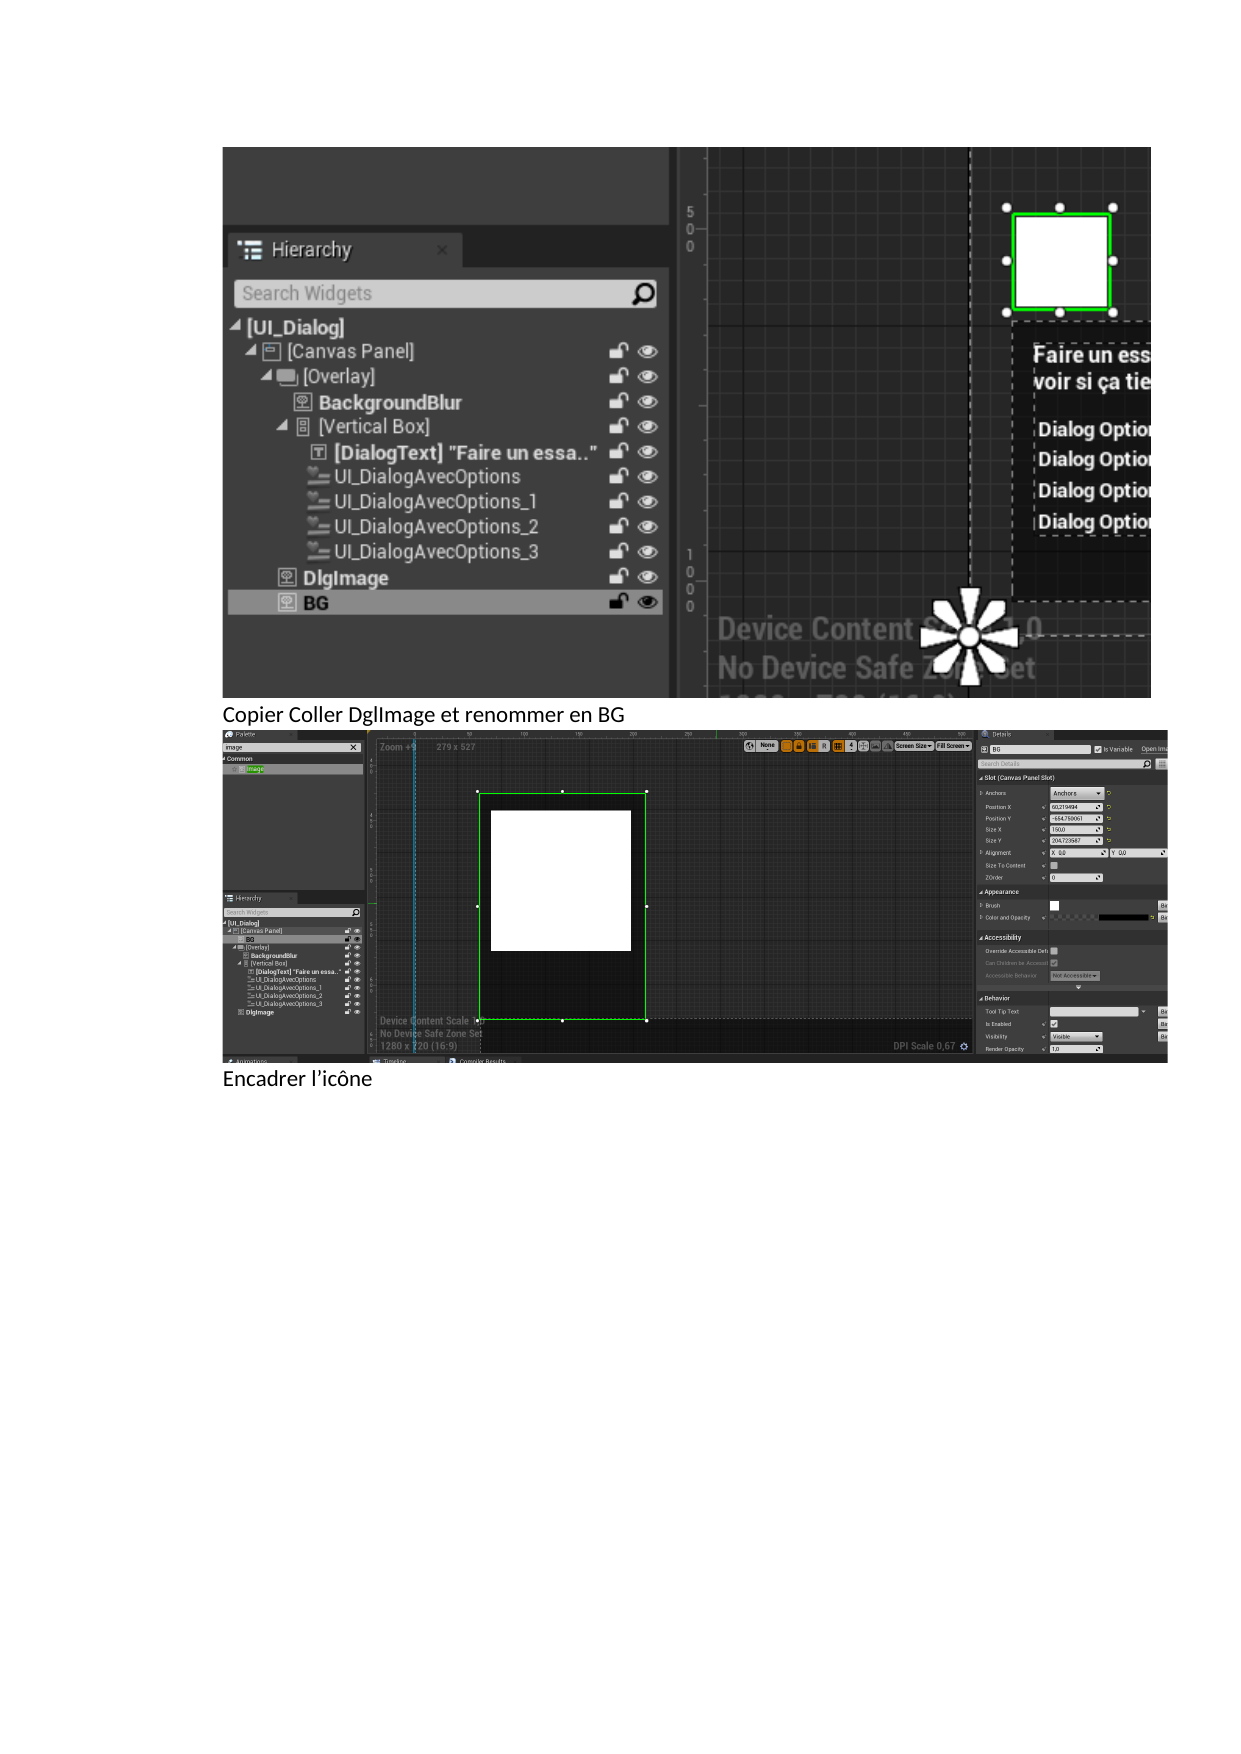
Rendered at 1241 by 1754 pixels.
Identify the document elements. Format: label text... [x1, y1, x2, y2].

list Encadrer l’icône [223, 1064, 1093, 1092]
picture [222, 730, 1168, 1063]
picture [222, 147, 1151, 698]
list Copier Coller DglImage et renommer en BG [223, 700, 1093, 728]
